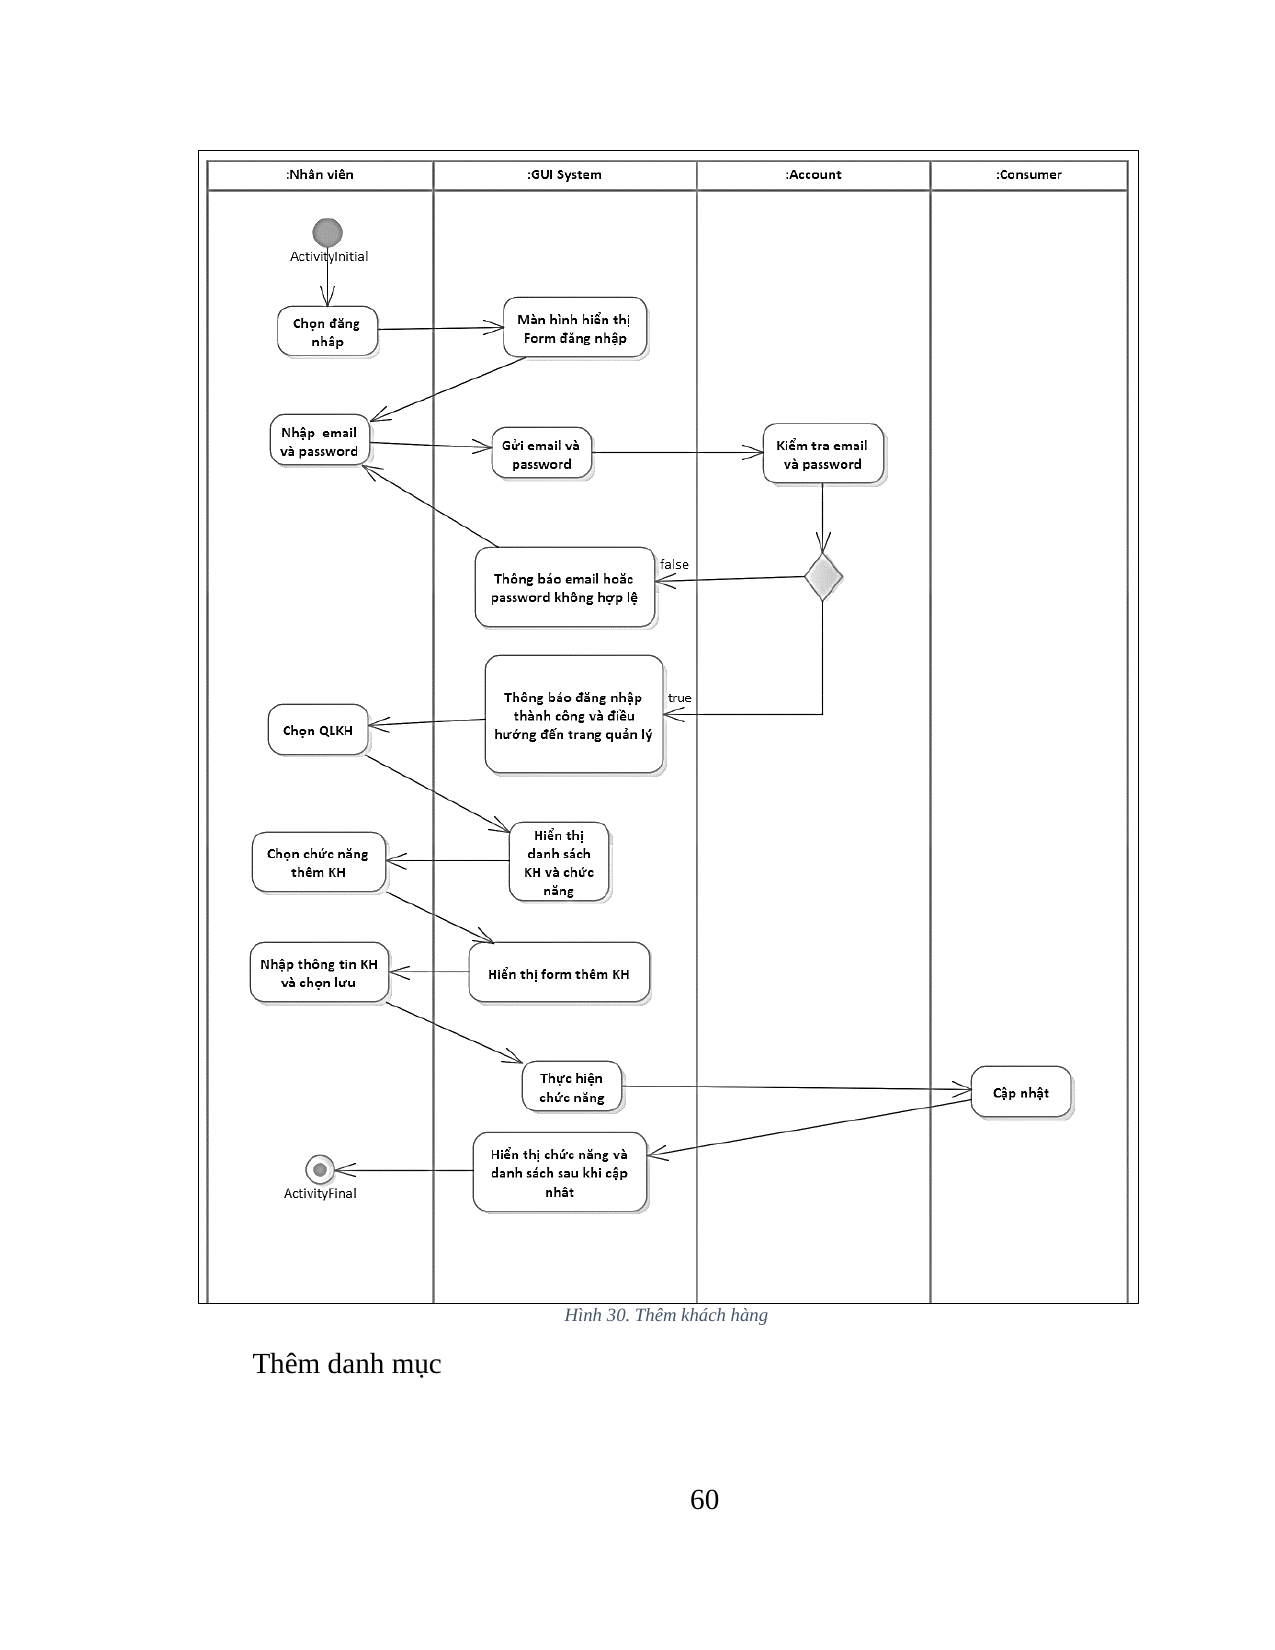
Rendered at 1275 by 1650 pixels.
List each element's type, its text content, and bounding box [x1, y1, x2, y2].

text Thêm danh mục [177, 1346, 1157, 1380]
picture [199, 151, 1138, 1303]
